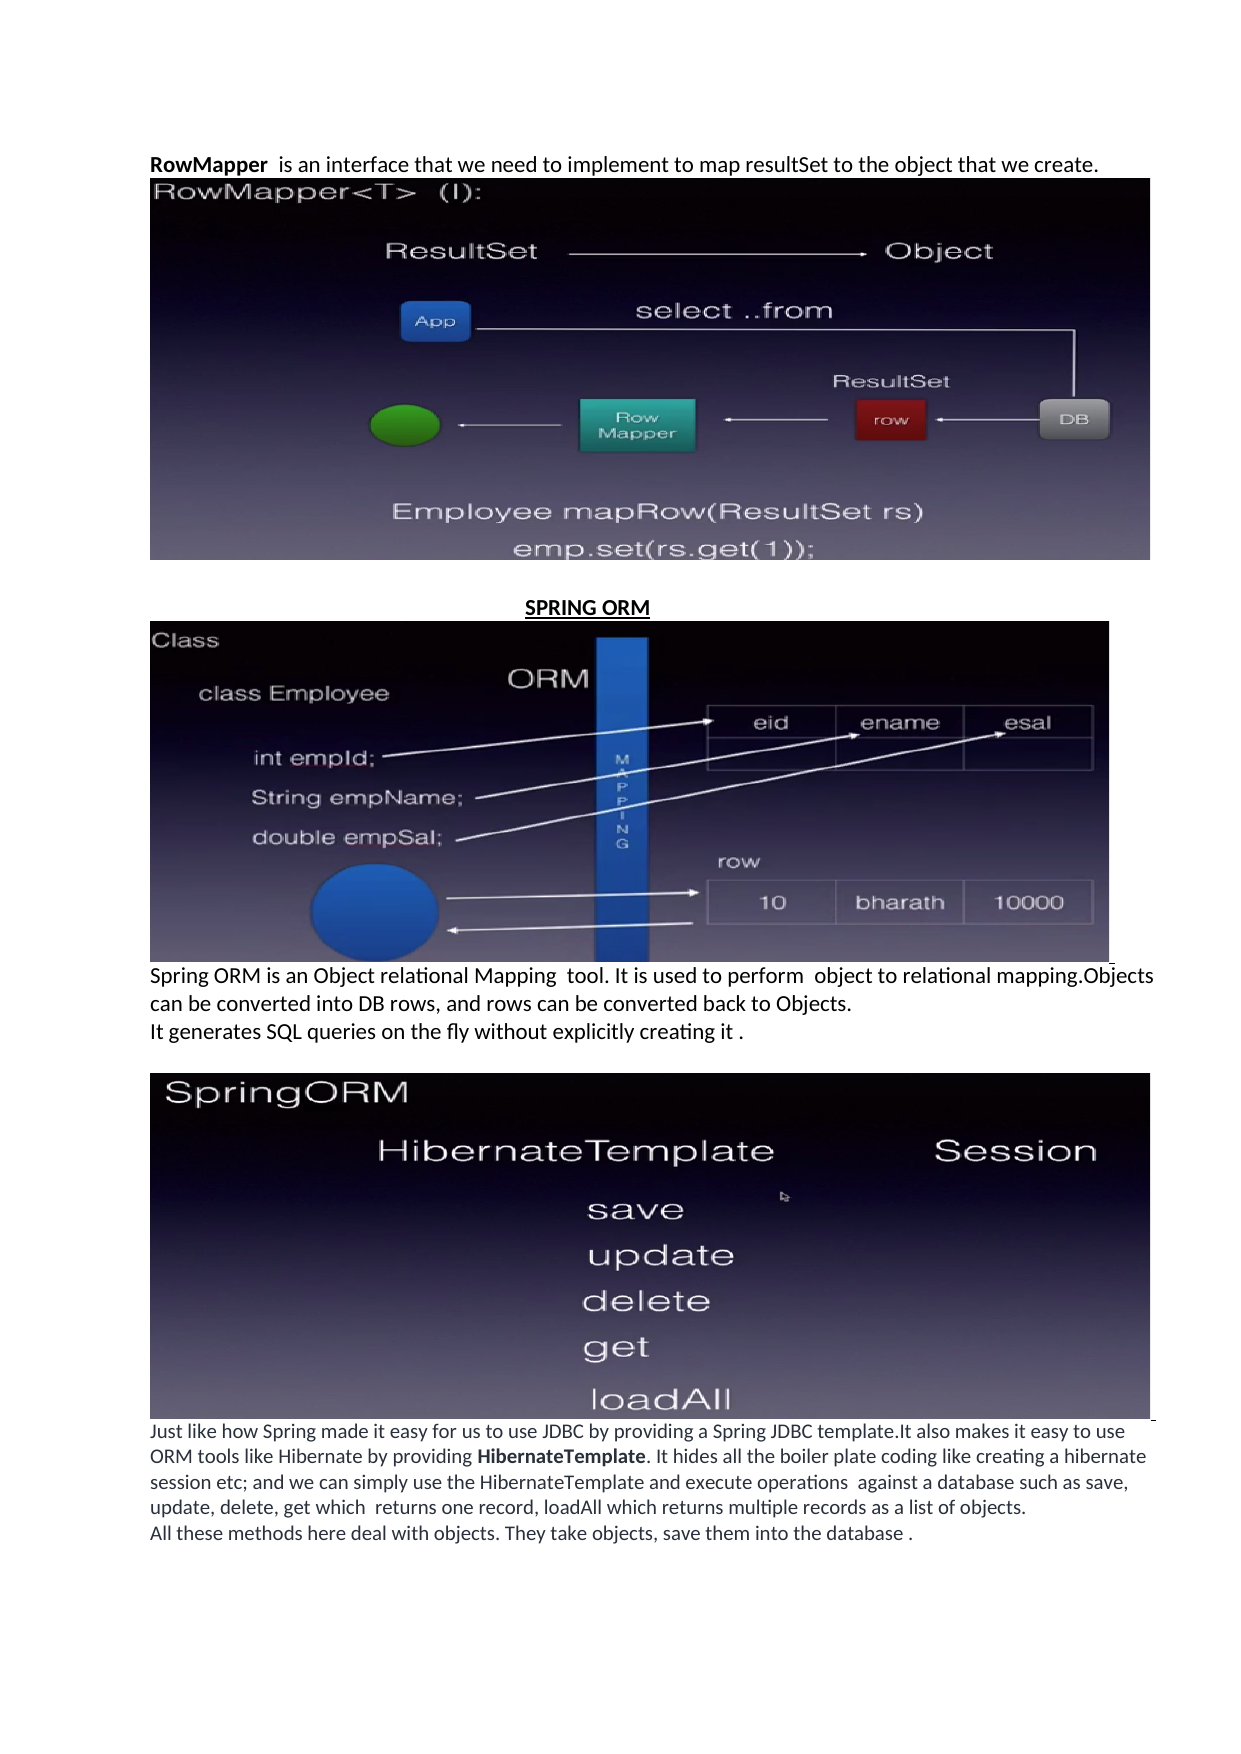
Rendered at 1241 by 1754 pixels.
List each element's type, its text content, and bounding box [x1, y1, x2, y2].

picture [150, 621, 1110, 962]
picture [150, 178, 1151, 560]
picture [150, 1073, 1151, 1419]
text SPRING ORM [150, 593, 1167, 621]
text Spring ORM is an Object relational Mapping tool. It is used to perform object to relational mapping.Objects can be converted into DB rows, and rows can be converted back to Objects. [150, 961, 1167, 1017]
text Just like how Spring made it easy for us to use JDBC by providing a Spring JDBC template.It also makes it easy to use ORM tools like Hibernate by providing HibernateTemplate. It hides all the boiler plate coding like creating a hibernate session etc; and we can simply use the HibernateTemplate and execute operations against a database such as save, update, delete, get which returns one record, loadAll which returns multiple records as a list of objects. [150, 1418, 1167, 1520]
text It generates SQL queries on the fly without explicitly creating it . [150, 1017, 1167, 1045]
text All these methods here deal with objects. They take objects, save them into the database . [150, 1520, 1167, 1545]
